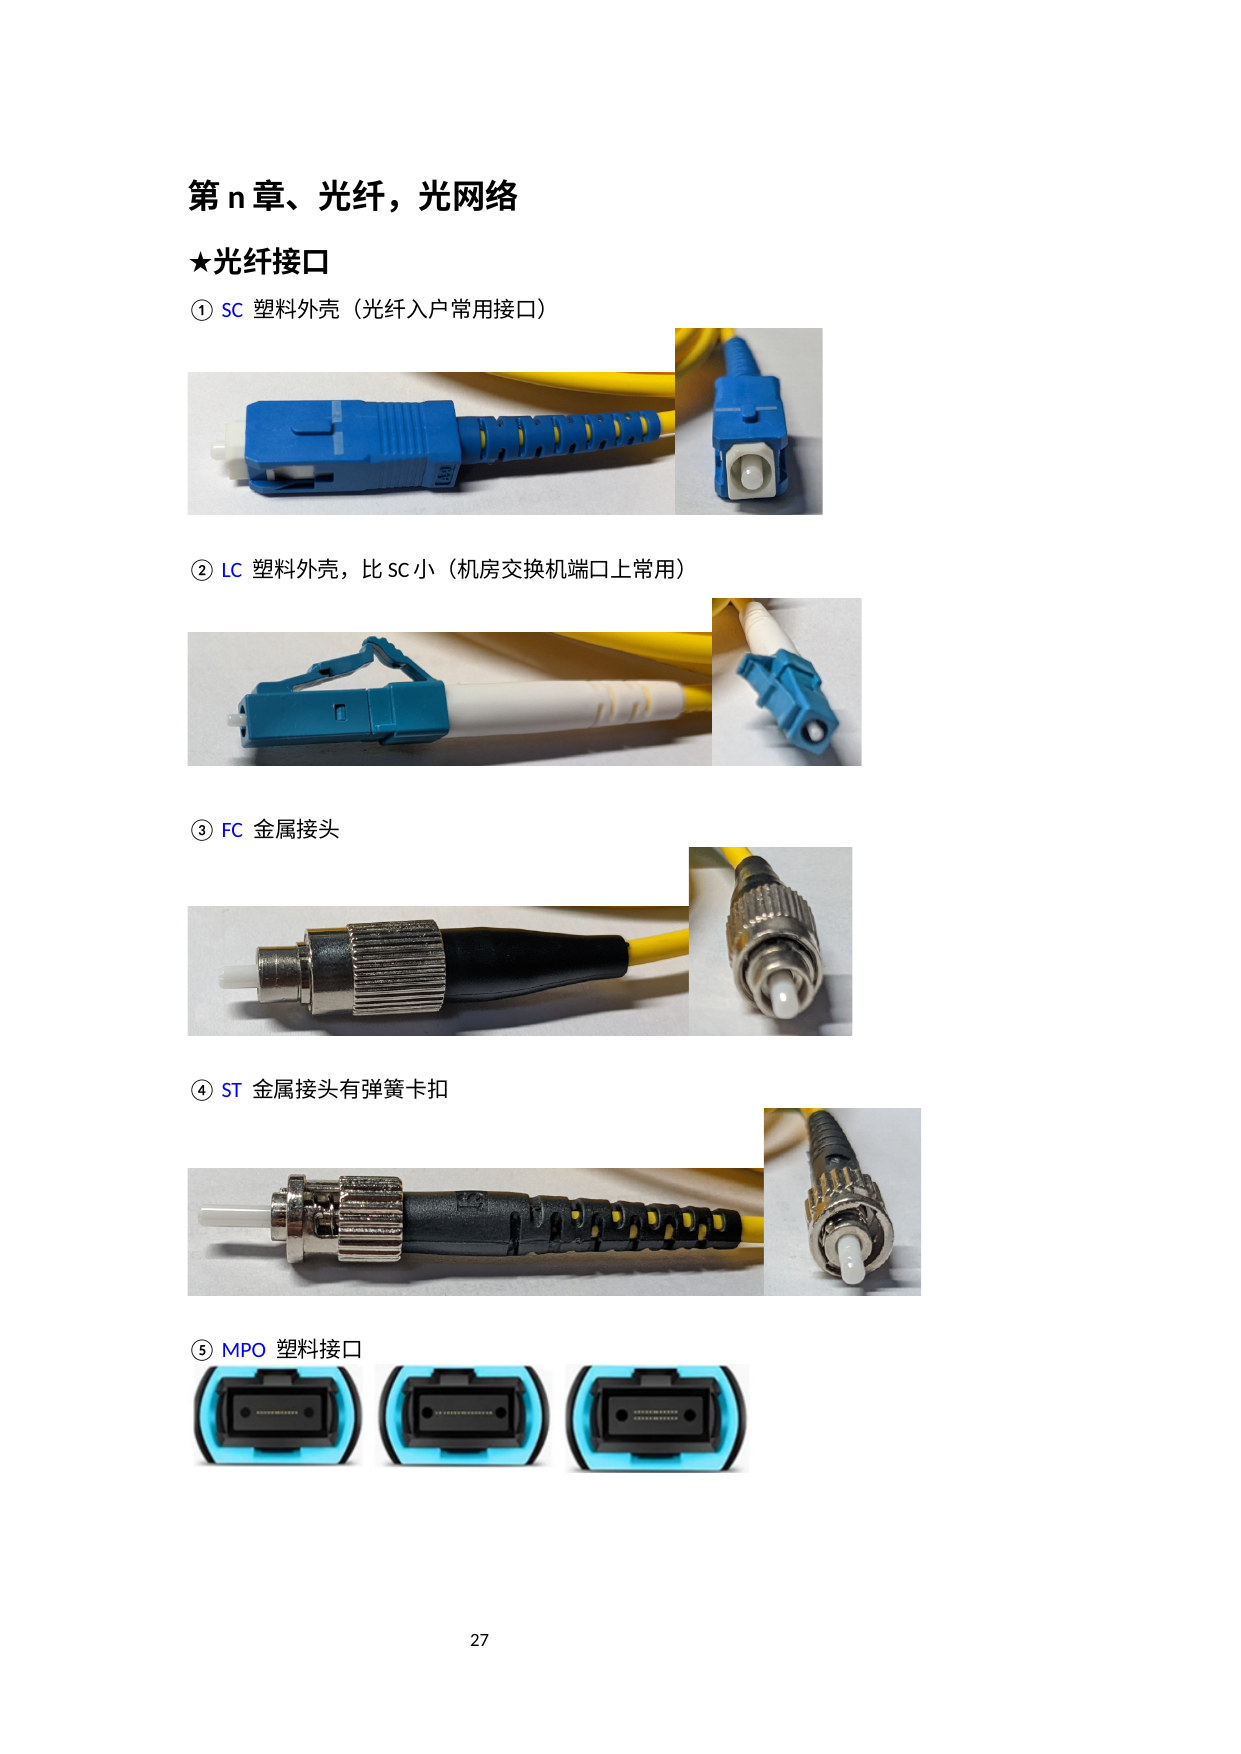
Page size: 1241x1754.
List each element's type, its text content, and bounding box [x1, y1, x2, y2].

text ★光纤接口 [187, 227, 1053, 292]
text ⑤ MPO 塑料接口 [187, 1332, 1053, 1364]
text ① SC 塑料外壳（光纤入户常用接口） [187, 292, 1053, 324]
picture [187, 847, 853, 1036]
picture [187, 1108, 922, 1296]
picture [187, 598, 862, 766]
text 第n章、光纤，光网络 [187, 162, 1053, 227]
picture [187, 1364, 761, 1473]
text ③ FC 金属接头 [187, 812, 1053, 844]
text ② LC 塑料外壳，比SC小（机房交换机端口上常用） [187, 552, 1053, 584]
picture [187, 328, 823, 515]
text ④ ST 金属接头有弹簧卡扣 [187, 1072, 1053, 1104]
